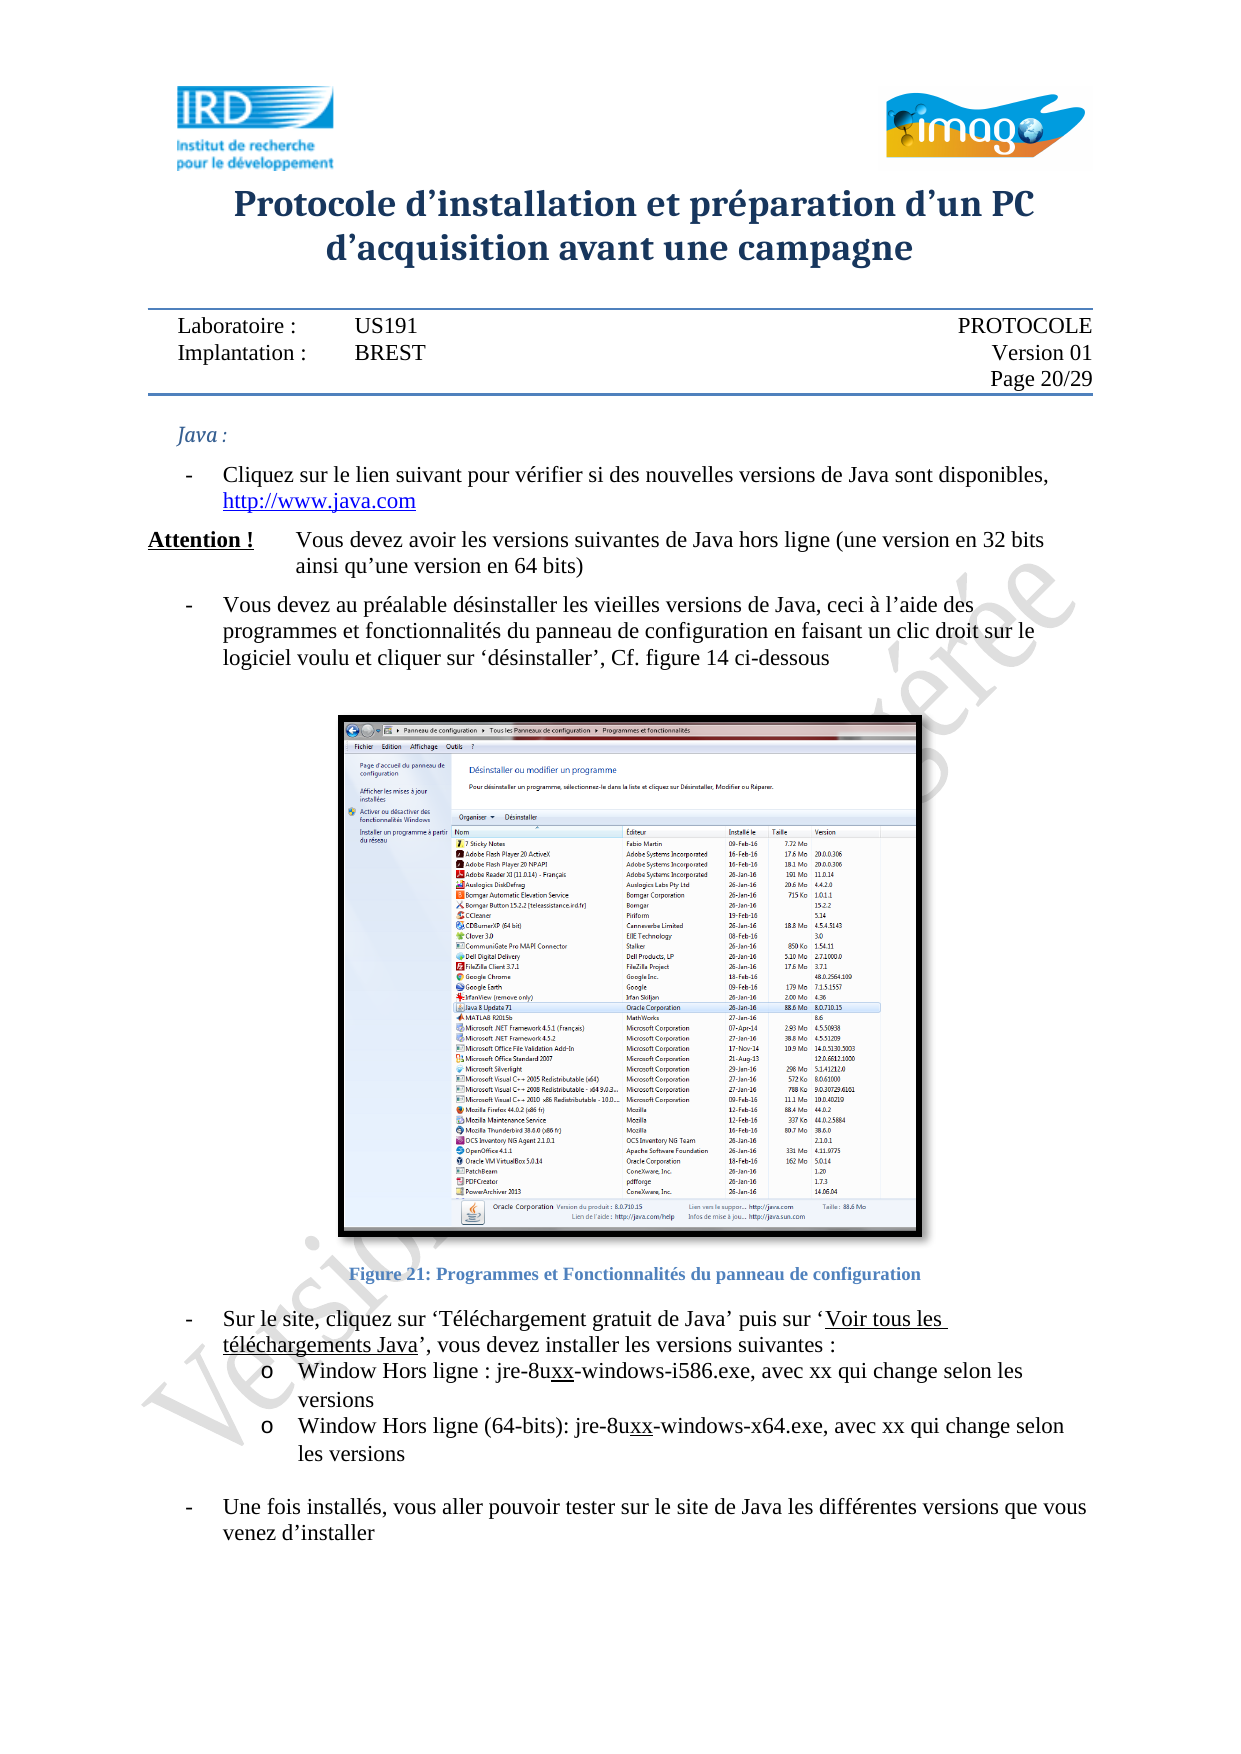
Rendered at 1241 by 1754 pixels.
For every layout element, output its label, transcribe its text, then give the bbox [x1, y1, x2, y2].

list Vous devez au préalable désinstaller les vieilles versions de Java, ceci à l’aide des programmes et fonctionnalités du panneau de configuration en faisant un clic droit sur le logiciel voulu et cliquer sur ‘désinstaller’, Cf. figure 14 ci-dessous [185, 591, 1093, 670]
list Sur le site, cliquez sur ‘Téléchargement gratuit de Java’ puis sur ‘Voir tous les téléchargements Java’, vous devez installer les versions suivantes : [185, 1305, 1093, 1357]
picture [344, 722, 916, 1231]
list Window Hors ligne (64-bits): jre-8uxx-windows-x64.exe, avec xx qui change selon les versions [260, 1412, 1093, 1467]
picture [177, 86, 334, 171]
subtitle Java : [148, 422, 1093, 448]
list Cliquez sur le lien suivant pour vérifier si des nouvelles versions de Java sont disponibles, http://www.java.com [185, 461, 1093, 513]
text Figure 21: Programmes et Fonctionnalités du panneau de configuration [148, 1262, 1093, 1284]
list Window Hors ligne : jre-8uxx-windows-i586.exe, avec xx qui change selon les versions [260, 1357, 1093, 1412]
list Une fois installés, vous aller pouvoir tester sur le site de Java les différentes versions que vous venez d’installer [185, 1493, 1093, 1546]
picture [877, 86, 1093, 171]
text Attention ! Vous devez avoir les versions suivantes de Java hors ligne (une version en 32 bits ainsi qu’une version en 64 bits) [148, 526, 1093, 579]
